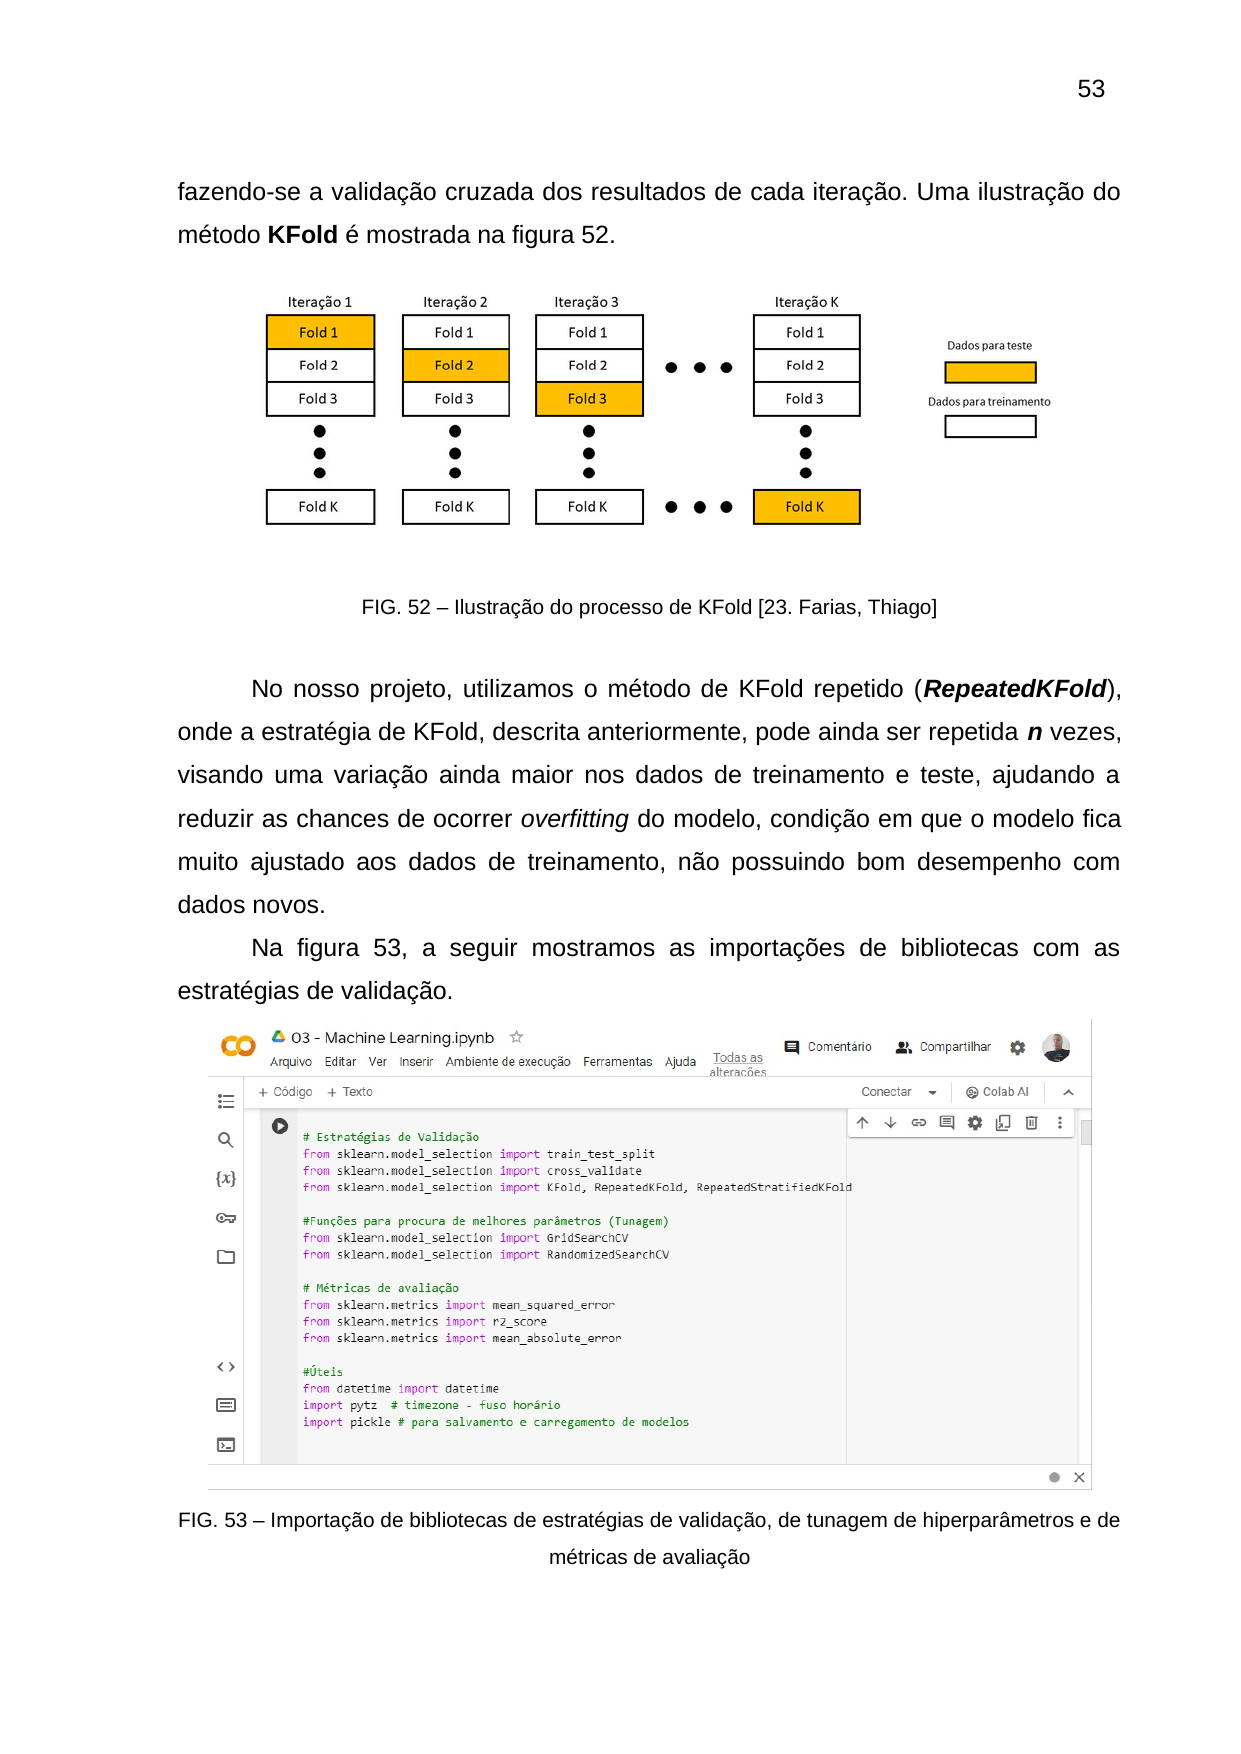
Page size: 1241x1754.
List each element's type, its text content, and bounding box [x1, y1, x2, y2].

text No nosso projeto, utilizamos o método de KFold repetido (RepeatedKFold), onde a estratégia de KFold, descrita anteriormente, pode ainda ser repetida n vezes, visando uma variação ainda maior nos dados de treinamento e teste, ajudando a reduzir as chances de ocorrer overfitting do modelo, condição em que o modelo fica muito ajustado aos dados de treinamento, não possuindo bom desempenho com dados novos. [177, 674, 1122, 918]
text FIG. 52 – Ilustração do processo de KFold [23. Farias, Thiago] [177, 595, 1122, 619]
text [177, 177, 1122, 249]
picture [208, 1019, 1092, 1490]
text Na figura 53, a seguir mostramos as importações de bibliotecas com as estratégias de validação. [177, 933, 1122, 1005]
text FIG. 53 – Importação de bibliotecas de estratégias de validação, de tunagem de hiperparâmetros e de métricas de avaliação [177, 1504, 1122, 1569]
picture [226, 263, 1073, 581]
